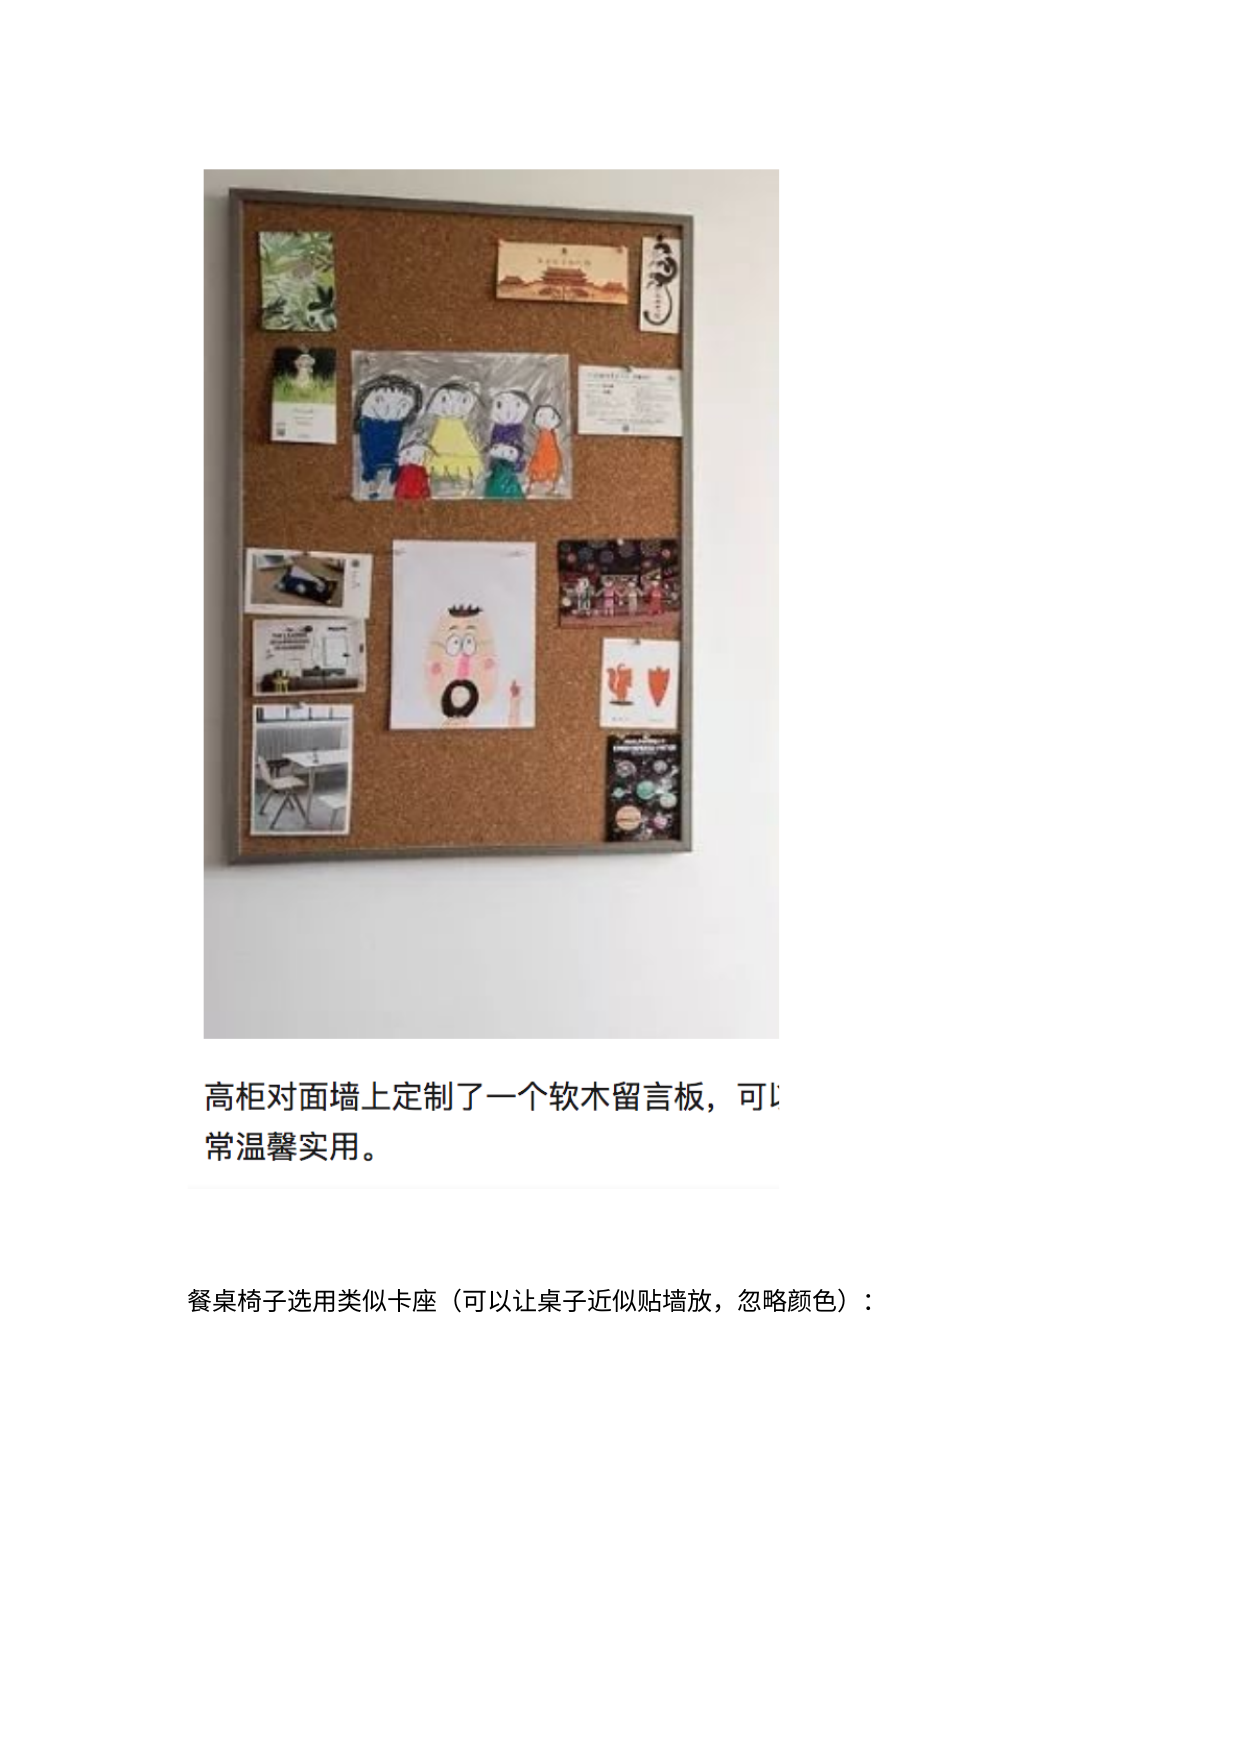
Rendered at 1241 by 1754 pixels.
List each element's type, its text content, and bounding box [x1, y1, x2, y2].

text 餐桌椅子选用类似卡座（可以让桌子近似贴墙放，忽略颜色）： [187, 1267, 1053, 1332]
picture [187, 162, 780, 1189]
